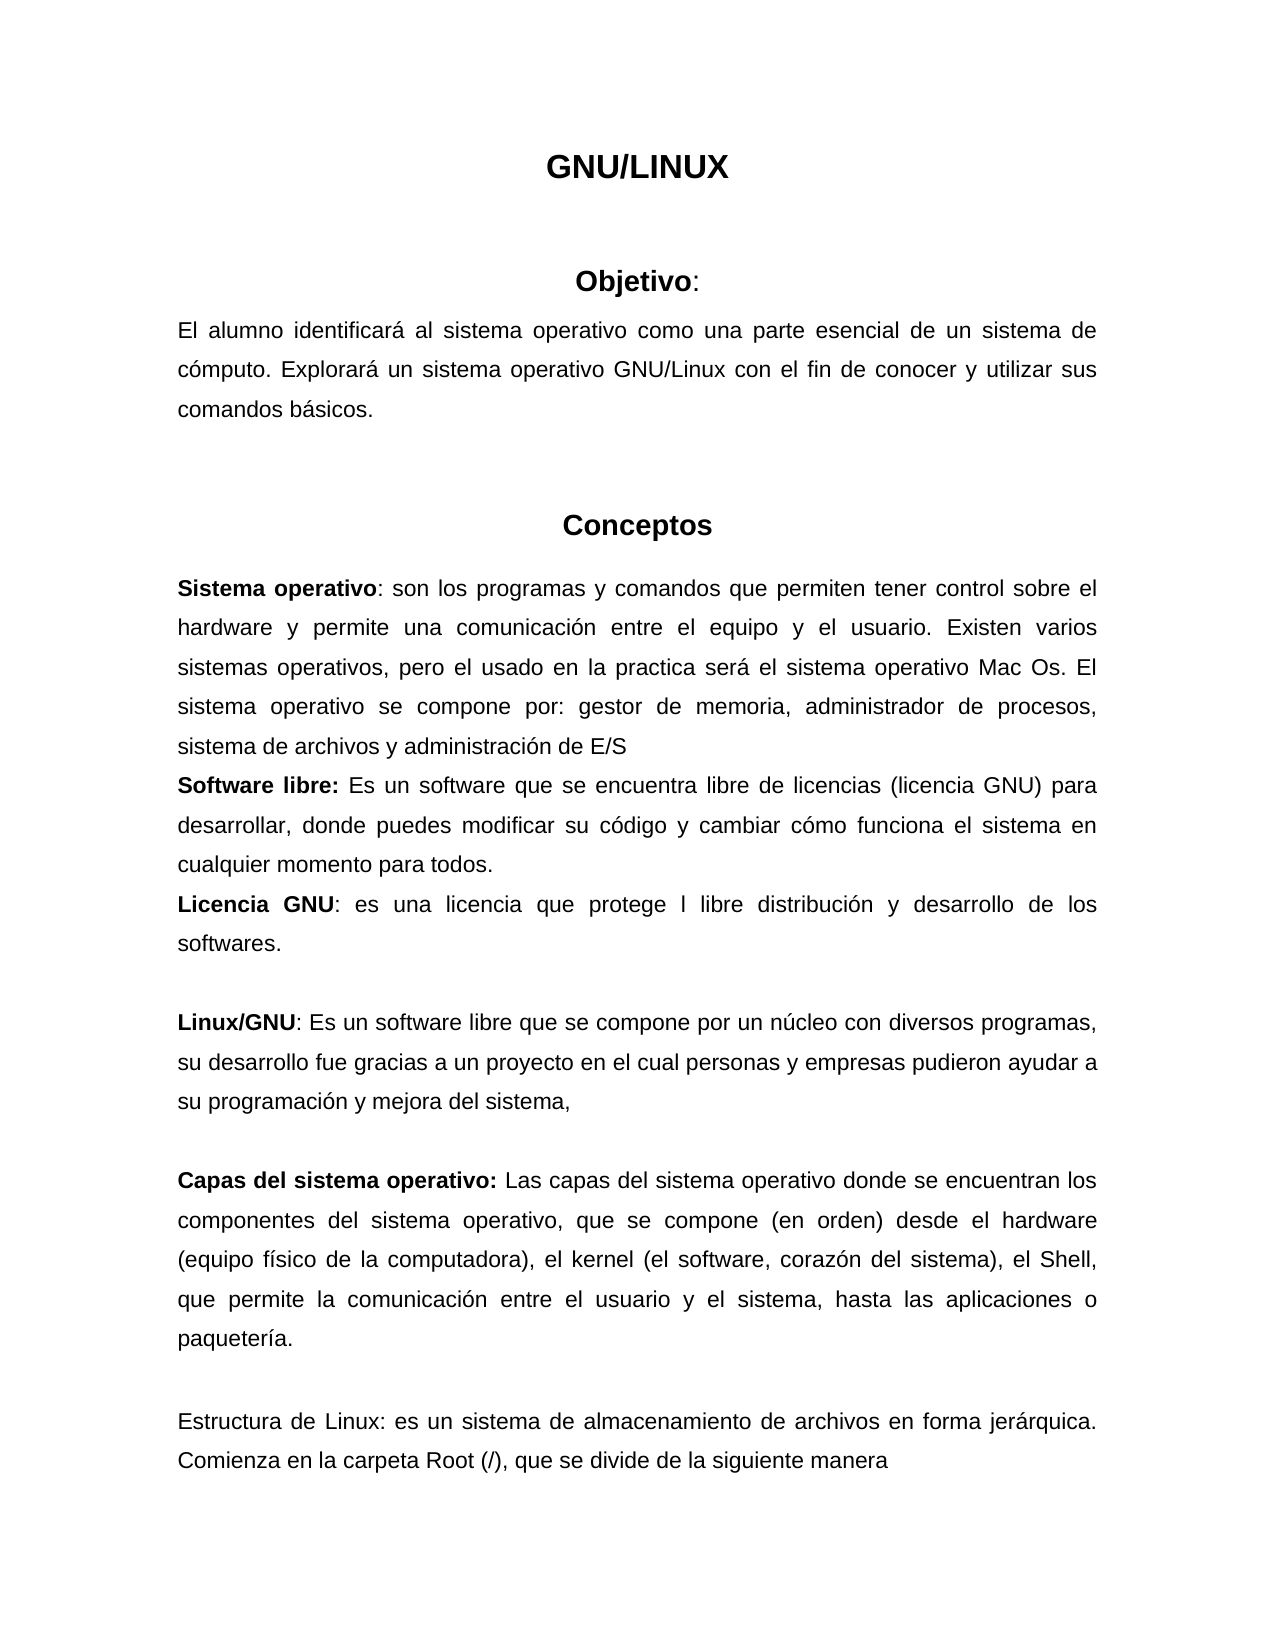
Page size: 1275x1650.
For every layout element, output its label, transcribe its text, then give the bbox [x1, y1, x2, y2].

text Software libre: Es un software que se encuentra libre de licencias (licencia GNU) para desarrollar, donde puedes modificar su código y cambiar cómo funciona el sistema en cualquier momento para todos. [177, 772, 1098, 878]
text GNU/LINUX [177, 148, 1098, 186]
text Licencia GNU: es una licencia que protege l libre distribución y desarrollo de los softwares. [177, 891, 1098, 957]
text Capas del sistema operativo: Las capas del sistema operativo donde se encuentran los componentes del sistema operativo, que se compone (en orden) desde el hardware (equipo físico de la computadora), el kernel (el software, corazón del sistema), el Shell, que permite la comunicación entre el usuario y el sistema, hasta las aplicaciones o paquetería. [177, 1167, 1098, 1351]
text Linux/GNU: Es un software libre que se compone por un núcleo con diversos programas, su desarrollo fue gracias a un proyecto en el cual personas y empresas pudieron ayudar a su programación y mejora del sistema, [177, 1009, 1098, 1114]
text Sistema operativo: son los programas y comandos que permiten tener control sobre el hardware y permite una comunicación entre el equipo y el usuario. Existen varios sistemas operativos, pero el usado en la practica será el sistema operativo Mac Os. El sistema operativo se compone por: gestor de memoria, administrador de procesos, sistema de archivos y administración de E/S [177, 575, 1098, 759]
text El alumno identificará al sistema operativo como una parte esencial de un sistema de cómputo. Explorará un sistema operativo GNU/Linux con el fin de conocer y utilizar sus comandos básicos. [177, 317, 1098, 422]
text Conceptos [177, 508, 1098, 541]
text Objetivo: [177, 264, 1098, 297]
text Estructura de Linux: es un sistema de almacenamiento de archivos en forma jerárquica. Comienza en la carpeta Root (/), que se divide de la siguiente manera [177, 1408, 1098, 1473]
